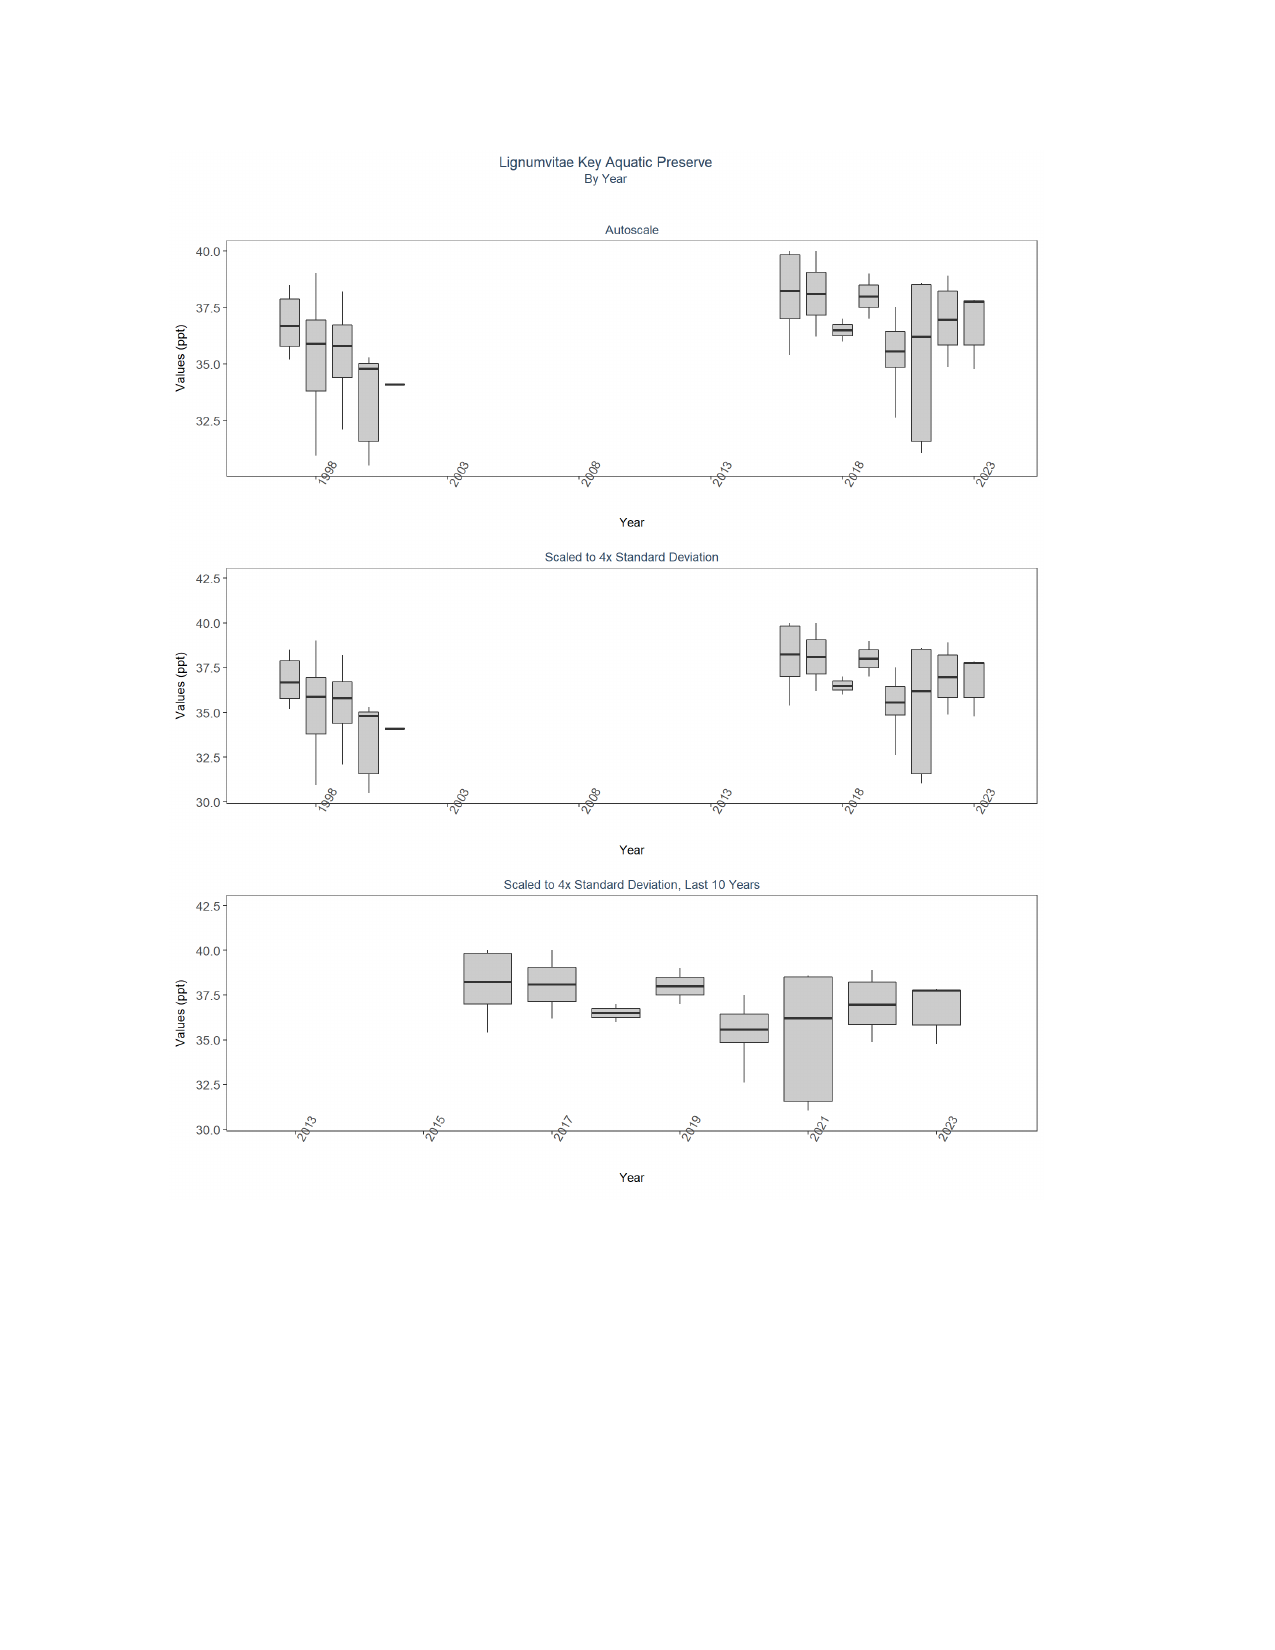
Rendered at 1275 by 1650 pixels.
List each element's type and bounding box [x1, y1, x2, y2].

picture [168, 150, 1044, 1200]
